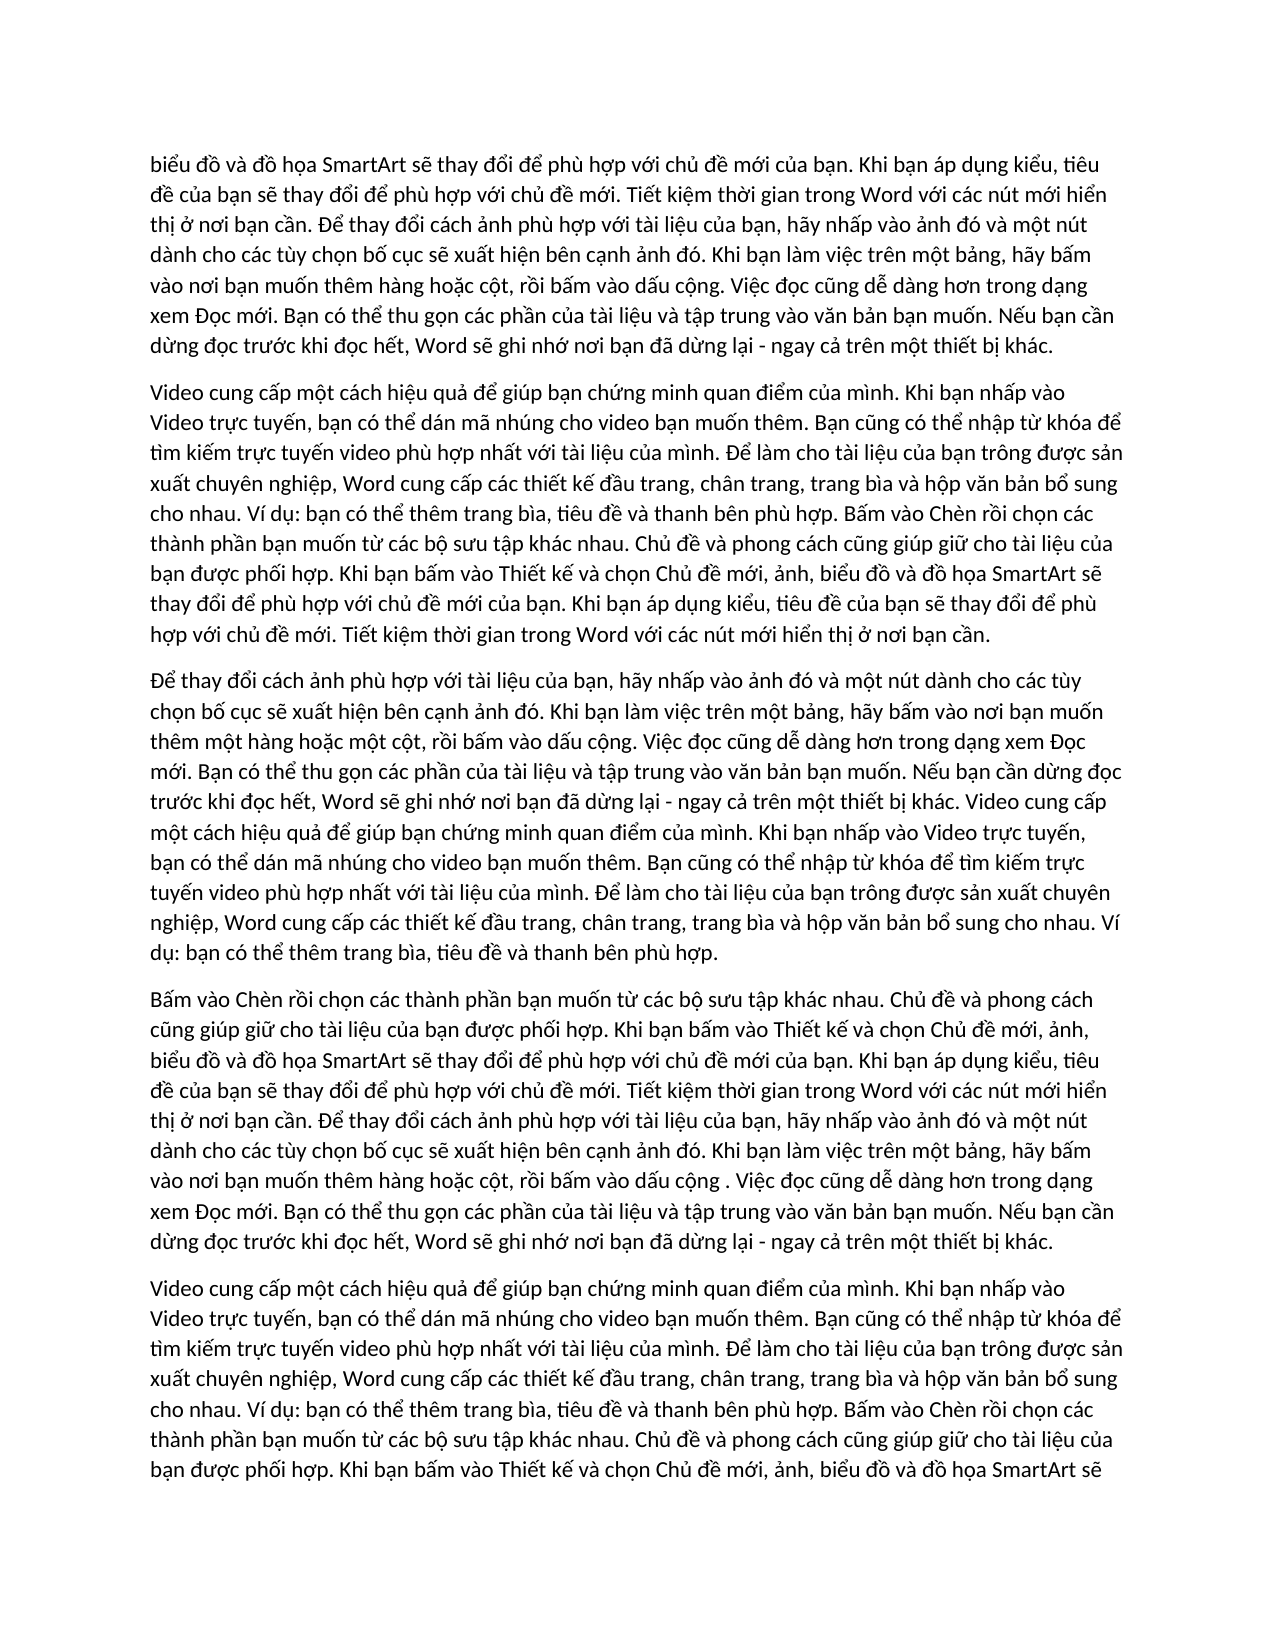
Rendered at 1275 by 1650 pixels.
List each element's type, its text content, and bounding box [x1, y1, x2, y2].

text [150, 1274, 1125, 1483]
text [150, 150, 1125, 359]
text Để thay đổi cách ảnh phù hợp với tài liệu của bạn, hãy nhấp vào ảnh đó và một nút dành cho các tùy chọn bố cục sẽ xuất hiện bên cạnh ảnh đó. Khi bạn làm việc trên một bảng, hãy bấm vào nơi bạn muốn thêm một hàng hoặc một cột, rồi bấm vào dấu cộng. Việc đọc cũng dễ dàng hơn trong dạng xem Đọc mới. Bạn có thể thu gọn các phần của tài liệu và tập trung vào văn bản bạn muốn. Nếu bạn cần dừng đọc trước khi đọc hết, Word sẽ ghi nhớ nơi bạn đã dừng lại - ngay cả trên một thiết bị khác. Video cung cấp một cách hiệu quả để giúp bạn chứng minh quan điểm của mình. Khi bạn nhấp vào Video trực tuyến, bạn có thể dán mã nhúng cho video bạn muốn thêm. Bạn cũng có thể nhập từ khóa để tìm kiếm trực tuyến video phù hợp nhất với tài liệu của mình. Để làm cho tài liệu của bạn trông được sản xuất chuyên nghiệp, Word cung cấp các thiết kế đầu trang, chân trang, trang bìa và hộp văn bản bổ sung cho nhau. Ví dụ: bạn có thể thêm trang bìa, tiêu đề và thanh bên phù hợp. [150, 667, 1125, 967]
